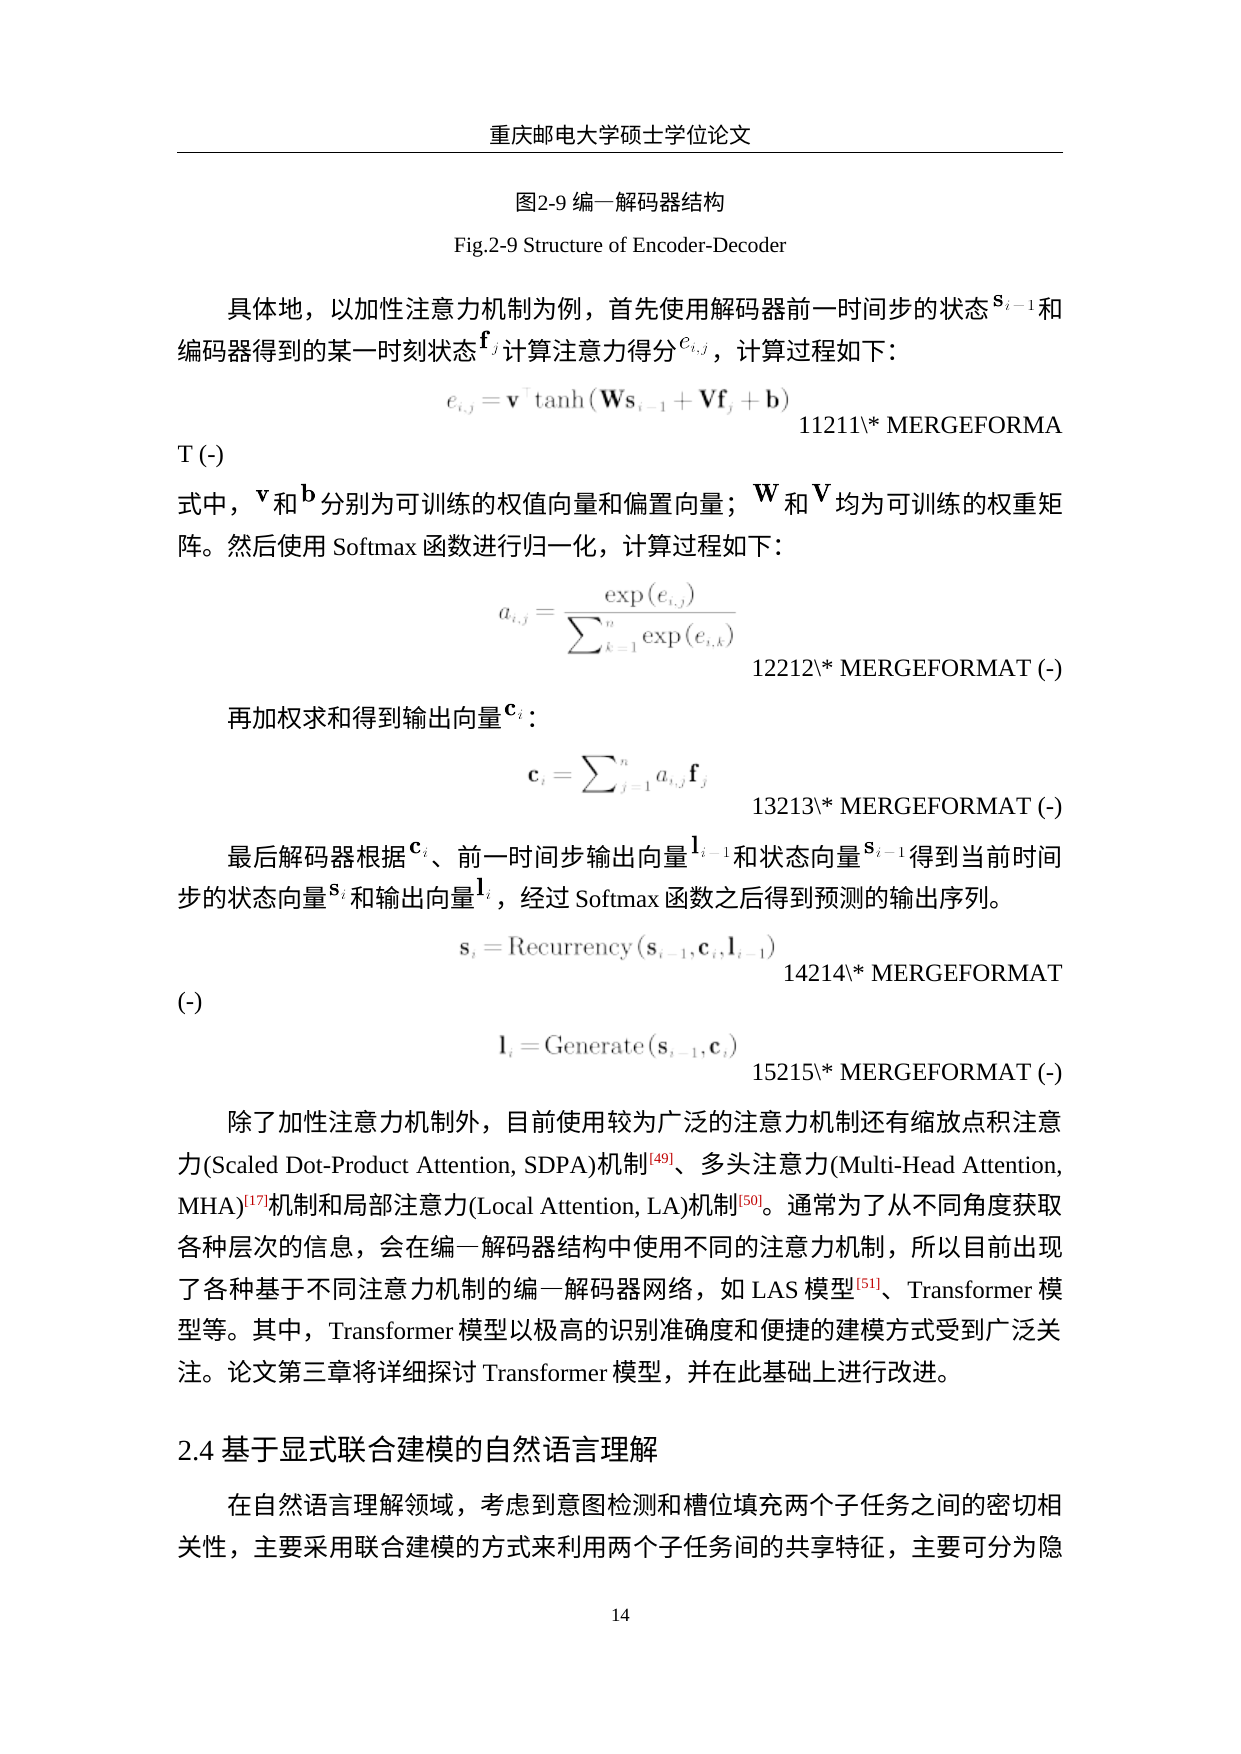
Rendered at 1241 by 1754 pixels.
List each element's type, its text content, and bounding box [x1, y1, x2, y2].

text 最后解码器根据、前一时间步输出向量和状态向量得到当前时间步的状态向量和输出向量，经过Softmax函数之后得到预测的输出序列。 [177, 833, 1063, 916]
text 再加权求和得到输出向量： [177, 694, 1063, 736]
subtitle 基于显式联合建模的自然语言理解 [177, 1427, 1063, 1469]
text 式中，和分别为可训练的权值向量和偏置向量；和均为可训练的权重矩阵。然后使用Softmax函数进行归一化，计算过程如下： [177, 481, 1063, 564]
text 除了加性注意力机制外，目前使用较为广泛的注意力机制还有缩放点积注意力(Scaled Dot-Product Attention, SDPA)机制[49]、多头注意力(Multi-Head Attention, MHA)[17]机制和局部注意力(Local Attention, LA)机制[50]。通常为了从不同角度获取各种层次的信息，会在编—解码器结构中使用不同的注意力机制，所以目前出现了各种基于不同注意力机制的编—解码器网络，如LAS模型[51]、Transformer模型等。其中，Transformer模型以极高的识别准确度和便捷的建模方式受到广泛关注。论文第三章将详细探讨Transformer模型，并在此基础上进行改进。 [177, 1098, 1063, 1390]
text 具体地，以加性注意力机制为例，首先使用解码器前一时间步的状态和编码器得到的某一时刻状态计算注意力得分，计算过程如下： [177, 286, 1063, 369]
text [177, 1481, 1063, 1565]
